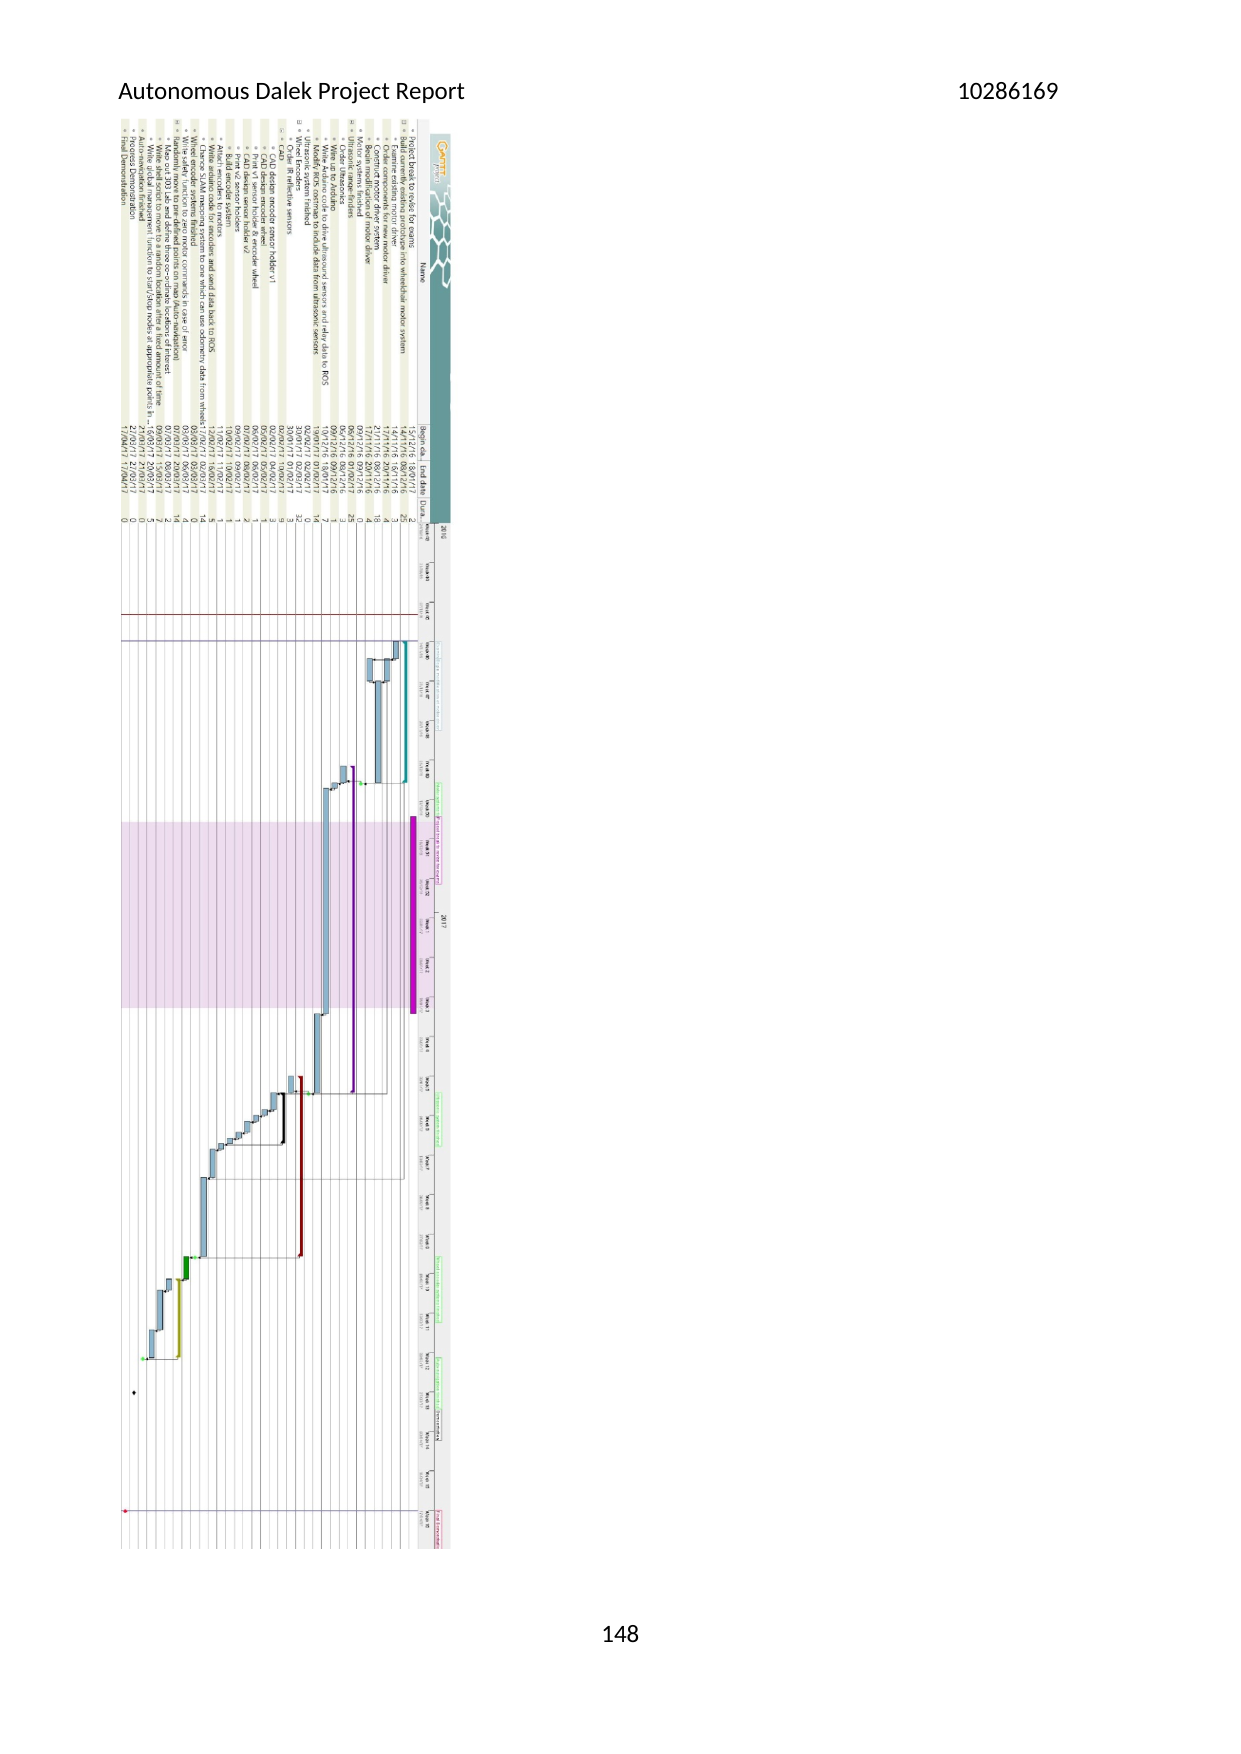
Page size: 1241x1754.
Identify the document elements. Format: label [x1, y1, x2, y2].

picture [121, 120, 470, 1548]
